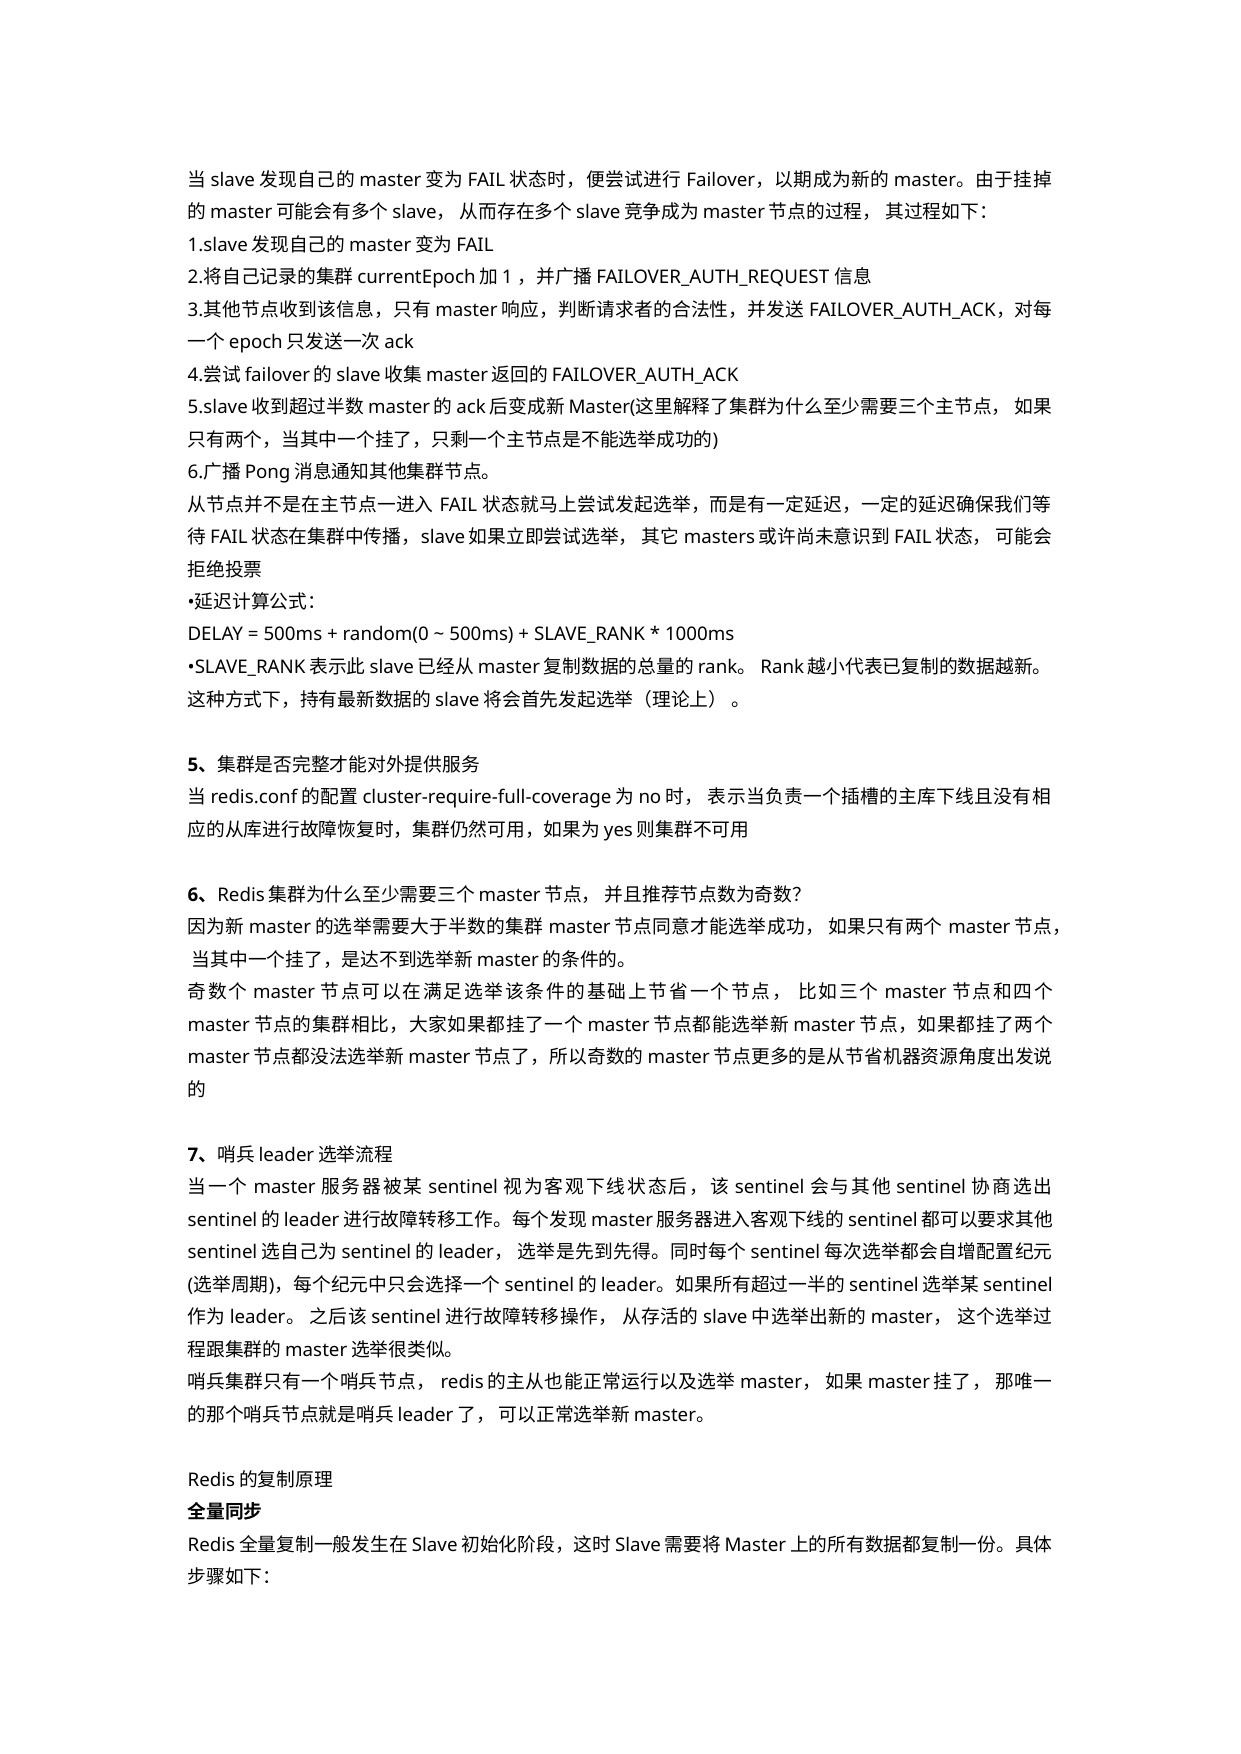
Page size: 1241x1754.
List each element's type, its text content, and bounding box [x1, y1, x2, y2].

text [187, 1494, 1053, 1592]
text 7、哨兵leader选举流程 当一个master服务器被某sentinel视为客观下线状态后，该sentinel会与其他sentinel协商选出sentinel的leader进行故障转移工作。每个发现master服务器进入客观下线的sentinel都可以要求其他sentinel选自己为sentinel的leader， 选举是先到先得。同时每个sentinel每次选举都会自增配置纪元(选举周期)，每个纪元中只会选择一个sentinel的leader。如果所有超过一半的sentinel选举某sentinel作为leader。 之后该sentinel进行故障转移操作， 从存活的slave中选举出新的master， 这个选举过程跟集群的master选举很类似。 哨兵集群只有一个哨兵节点， redis的主从也能正常运行以及选举master， 如果master挂了， 那唯一的那个哨兵节点就是哨兵leader了， 可以正常选举新master。 [187, 1137, 1053, 1429]
text 5、集群是否完整才能对外提供服务 当redis.conf的配置cluster-require-full-coverage为no时， 表示当负责一个插槽的主库下线且没有相应的从库进行故障恢复时，集群仍然可用，如果为yes则集群不可用 [187, 747, 1053, 844]
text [187, 162, 1053, 649]
text •SLAVE_RANK表示此slave已经从master复制数据的总量的rank。 Rank越小代表已复制的数据越新。 这种方式下，持有最新数据的slave将会首先发起选举（理论上） 。 [187, 649, 1053, 714]
text 6、Redis集群为什么至少需要三个master节点， 并且推荐节点数为奇数？ 因为新master的选举需要大于半数的集群master节点同意才能选举成功， 如果只有两个master节点， 当其中一个挂了，是达不到选举新master的条件的。 奇数个master节点可以在满足选举该条件的基础上节省一个节点， 比如三个master节点和四个master节点的集群相比，大家如果都挂了一个master节点都能选举新master节点，如果都挂了两个master节点都没法选举新master节点了，所以奇数的master节点更多的是从节省机器资源角度出发说的 [187, 877, 1053, 1104]
text Redis的复制原理 [187, 1462, 1053, 1494]
